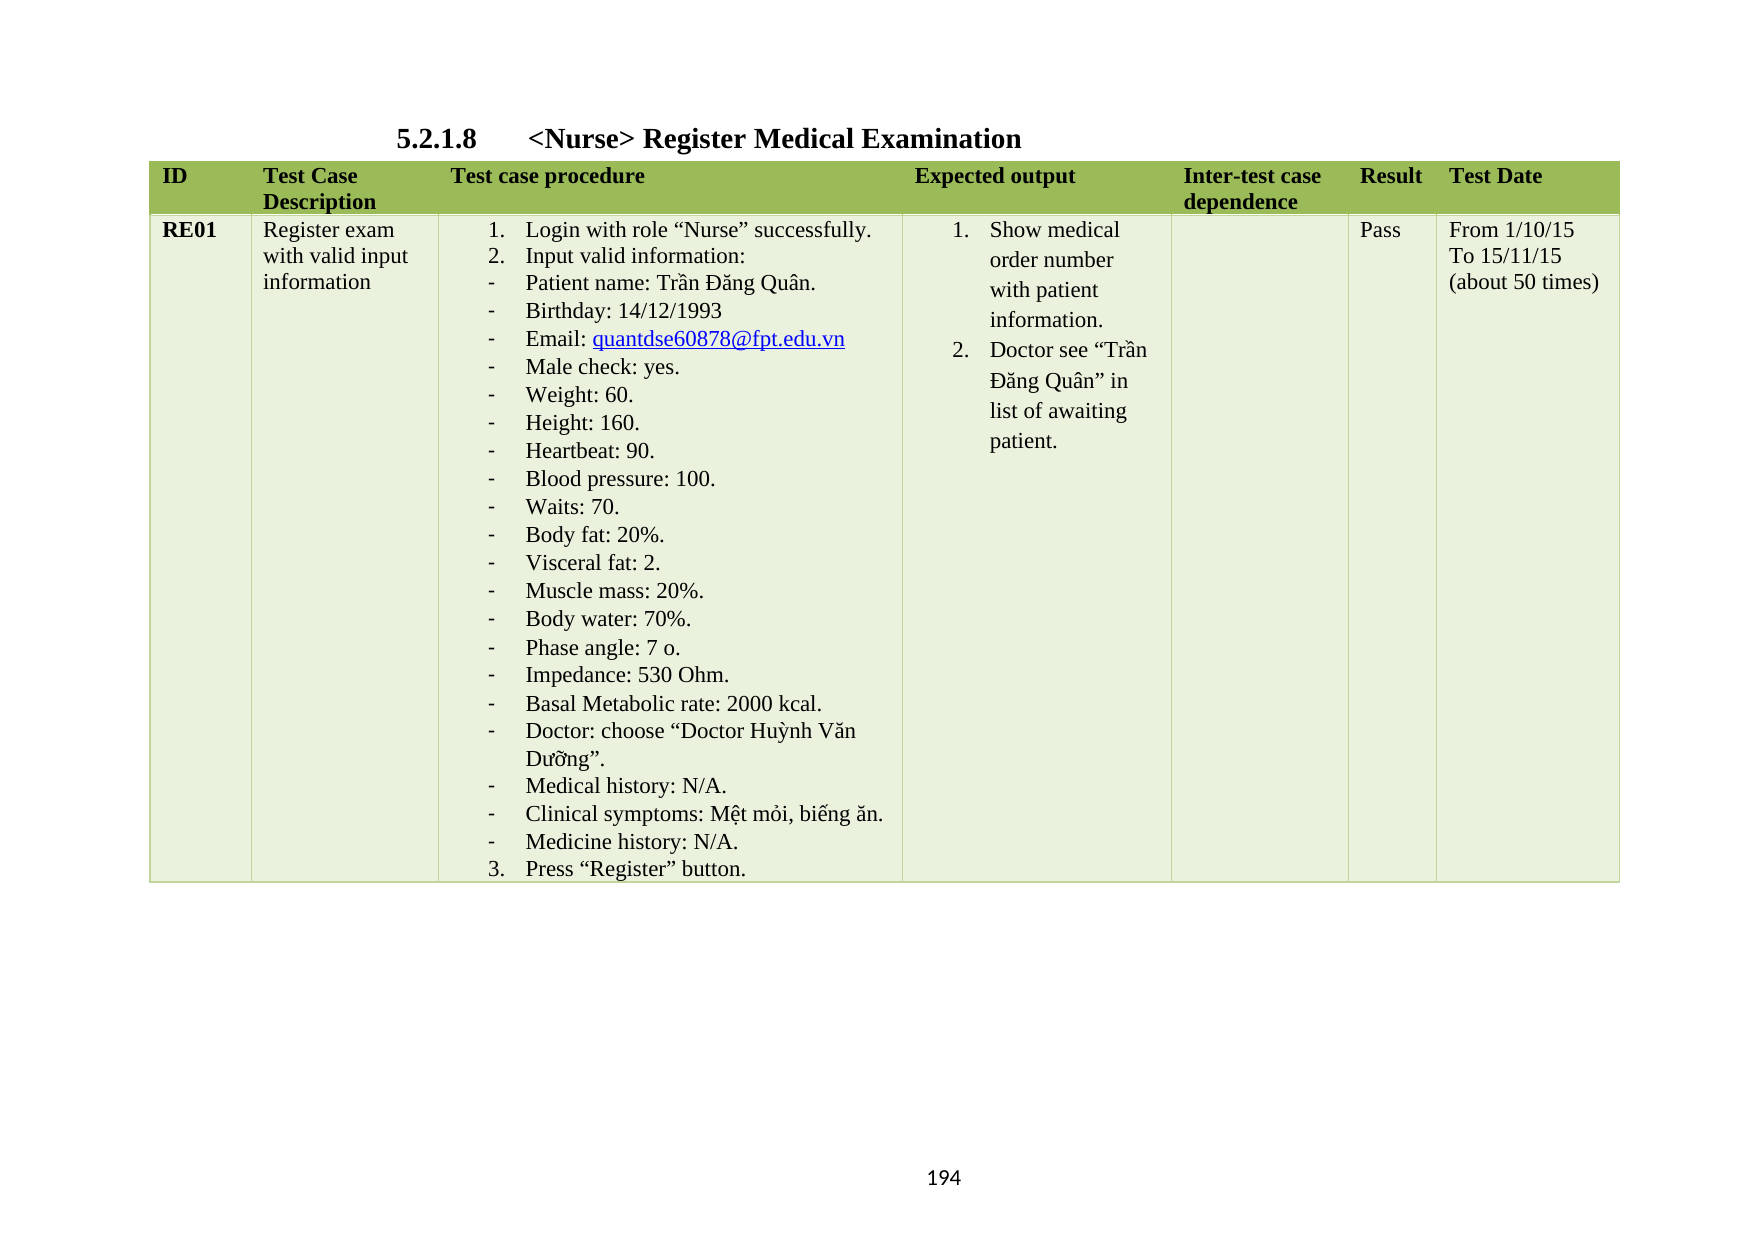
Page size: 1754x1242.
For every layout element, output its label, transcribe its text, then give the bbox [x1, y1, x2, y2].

subtitle <Nurse> Register Medical Examination [396, 121, 1725, 154]
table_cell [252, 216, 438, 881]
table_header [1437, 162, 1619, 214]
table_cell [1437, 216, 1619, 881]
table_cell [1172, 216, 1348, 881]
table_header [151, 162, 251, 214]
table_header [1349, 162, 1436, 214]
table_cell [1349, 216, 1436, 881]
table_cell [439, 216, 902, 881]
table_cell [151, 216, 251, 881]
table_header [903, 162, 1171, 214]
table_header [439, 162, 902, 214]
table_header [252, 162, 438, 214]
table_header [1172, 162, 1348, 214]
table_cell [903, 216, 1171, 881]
